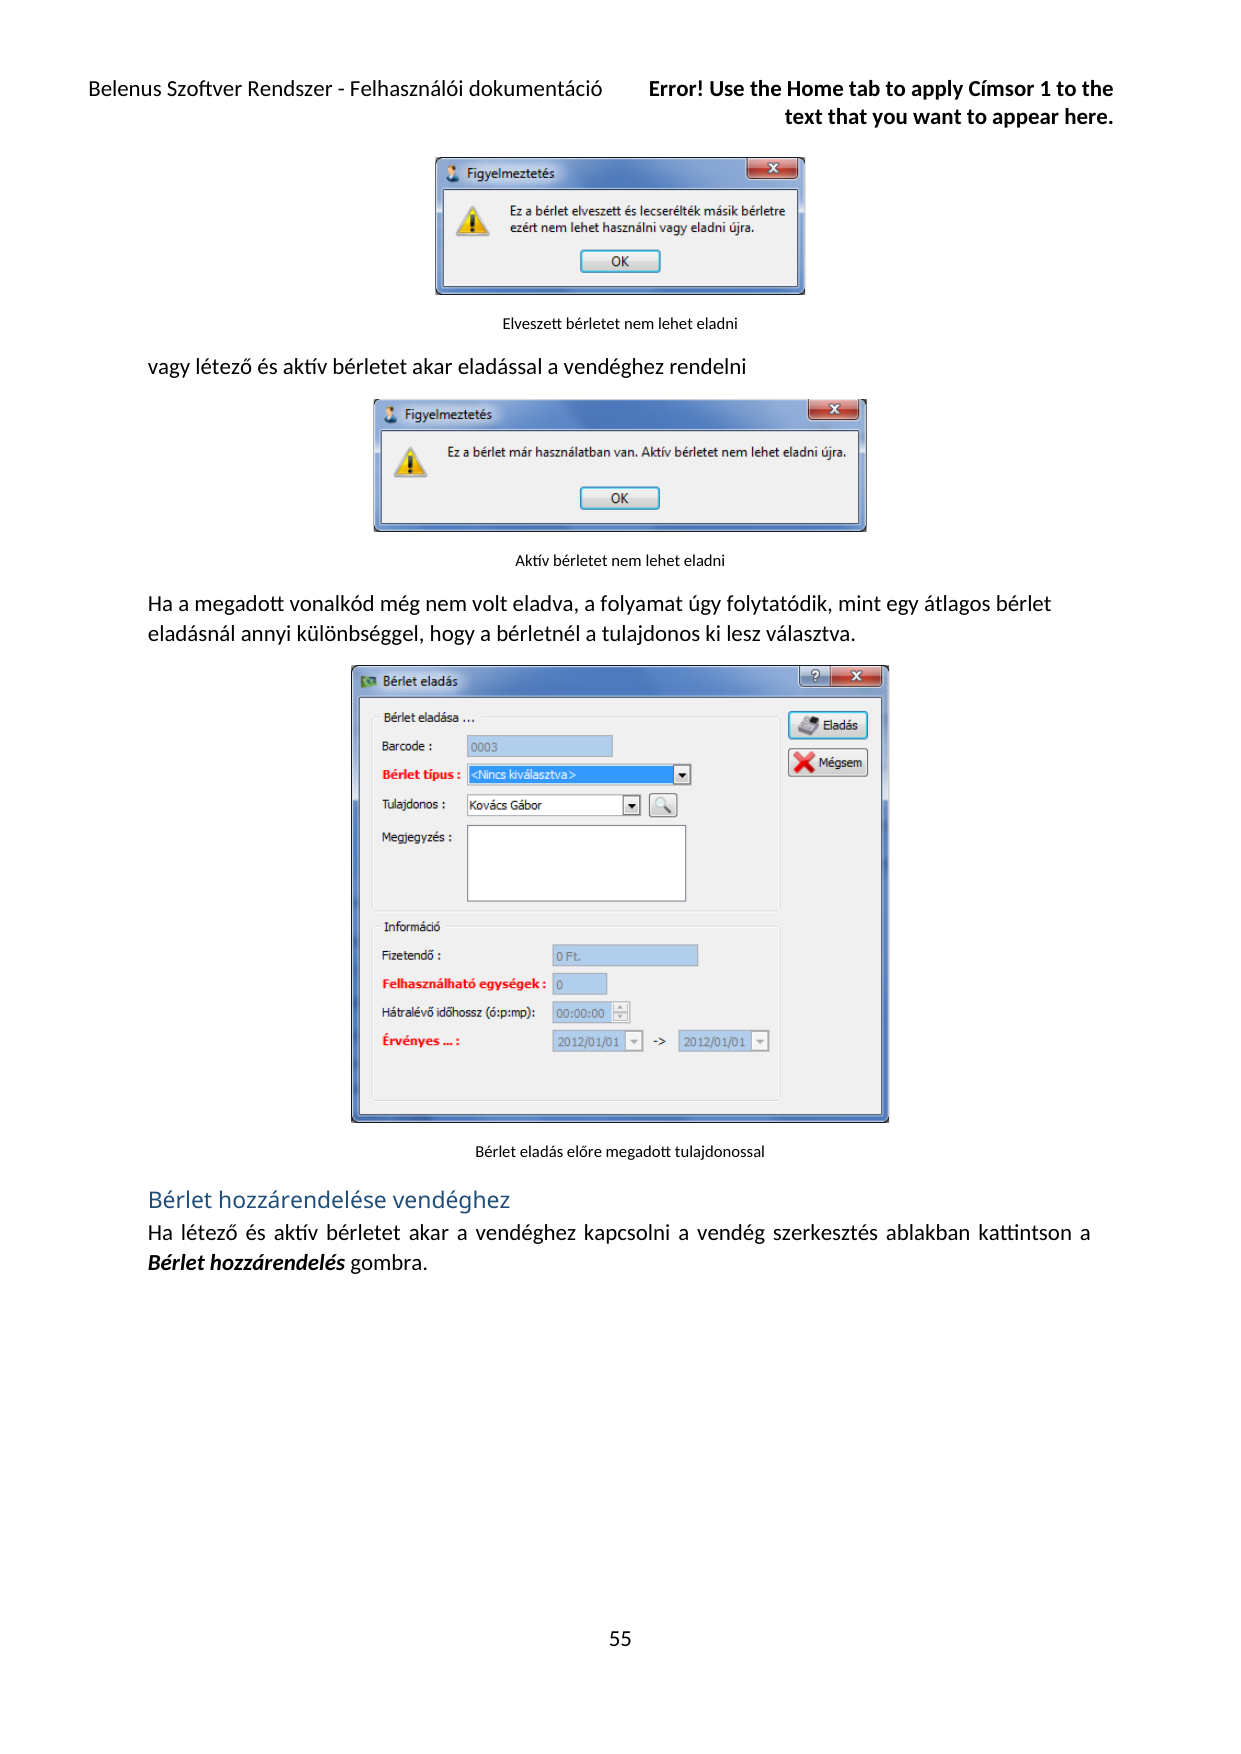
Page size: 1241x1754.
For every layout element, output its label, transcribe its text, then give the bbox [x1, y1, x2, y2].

text Bérlet eladás előre megadott tulajdonossal [148, 1142, 1093, 1162]
picture [351, 665, 890, 1123]
text Ha létező és aktív bérletet akar a vendéghez kapcsolni a vendég szerkesztés ablakban kattintson a Bérlet hozzárendelés gombra. [148, 1218, 1093, 1276]
subtitle Bérlet hozzárendelése vendéghez [148, 1184, 1093, 1216]
picture [373, 399, 867, 532]
picture [435, 157, 805, 295]
text Elveszett bérletet nem lehet eladni [148, 314, 1093, 334]
text vagy létező és aktív bérletet akar eladással a vendéghez rendelni [148, 352, 1093, 380]
text Ha a megadott vonalkód még nem volt eladva, a folyamat úgy folytatódik, mint egy átlagos bérlet eladásnál annyi különbséggel, hogy a bérletnél a tulajdonos ki lesz választva. [148, 589, 1093, 647]
text Aktív bérletet nem lehet eladni [148, 550, 1093, 571]
